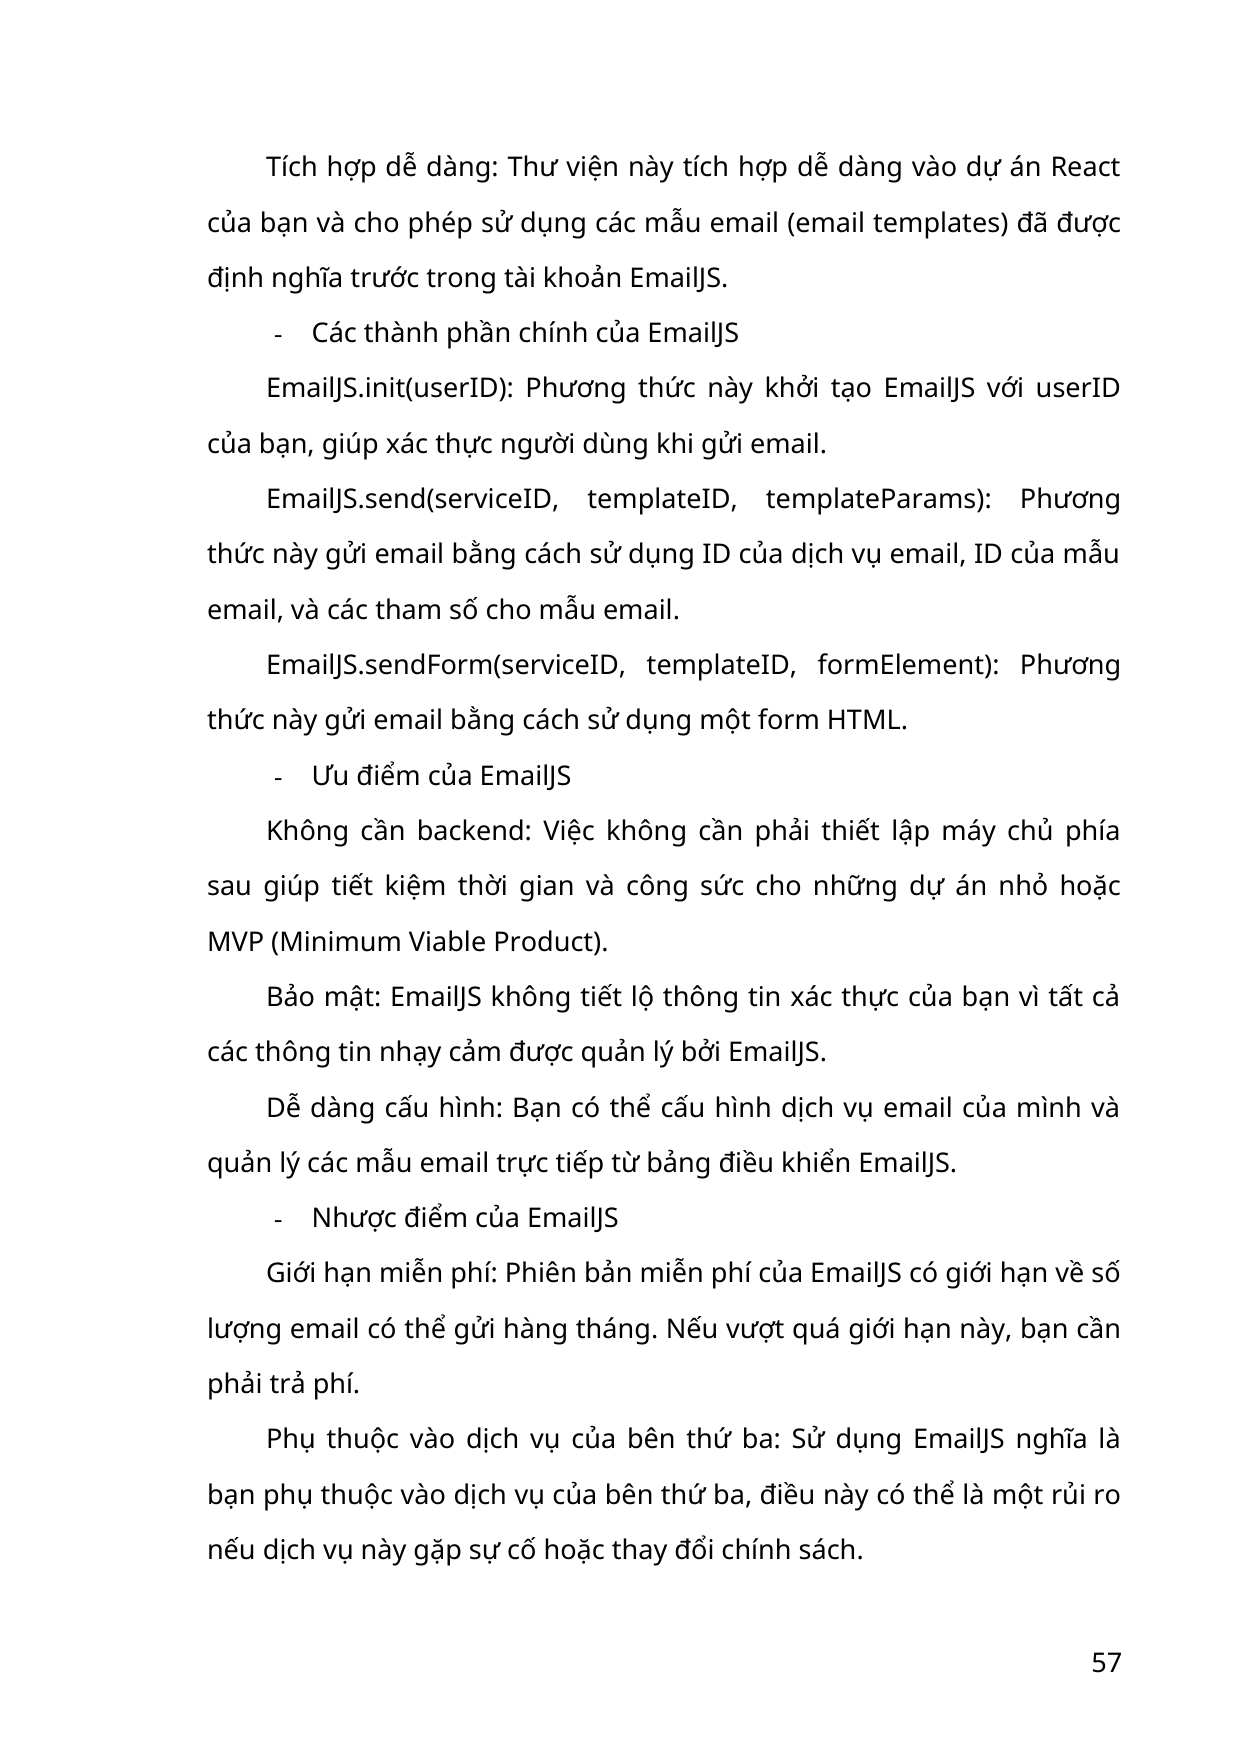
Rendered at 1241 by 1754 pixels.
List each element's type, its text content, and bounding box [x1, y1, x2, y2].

list Các thành phần chính của EmailJS [274, 314, 1122, 351]
text EmailJS.init(userID): Phương thức này khởi tạo EmailJS với userID của bạn, giúp xác thực người dùng khi gửi email. [207, 369, 1122, 461]
list Ưu điểm của EmailJS [274, 756, 1122, 793]
text Dễ dàng cấu hình: Bạn có thể cấu hình dịch vụ email của mình và quản lý các mẫu email trực tiếp từ bảng điều khiển EmailJS. [207, 1088, 1122, 1180]
text Bảo mật: EmailJS không tiết lộ thông tin xác thực của bạn vì tất cả các thông tin nhạy cảm được quản lý bởi EmailJS. [207, 977, 1122, 1069]
text Giới hạn miễn phí: Phiên bản miễn phí của EmailJS có giới hạn về số lượng email có thể gửi hàng tháng. Nếu vượt quá giới hạn này, bạn cần phải trả phí. [207, 1254, 1122, 1401]
text EmailJS.sendForm(serviceID, templateID, formElement): Phương thức này gửi email bằng cách sử dụng một form HTML. [207, 646, 1122, 738]
text Không cần backend: Việc không cần phải thiết lập máy chủ phía sau giúp tiết kiệm thời gian và công sức cho những dự án nhỏ hoặc MVP (Minimum Viable Product). [207, 811, 1122, 959]
text EmailJS.send(serviceID, templateID, templateParams): Phương thức này gửi email bằng cách sử dụng ID của dịch vụ email, ID của mẫu email, và các tham số cho mẫu email. [207, 479, 1122, 627]
text Phụ thuộc vào dịch vụ của bên thứ ba: Sử dụng EmailJS nghĩa là bạn phụ thuộc vào dịch vụ của bên thứ ba, điều này có thể là một rủi ro nếu dịch vụ này gặp sự cố hoặc thay đổi chính sách. [207, 1420, 1122, 1567]
list Nhược điểm của EmailJS [274, 1199, 1122, 1236]
text Tích hợp dễ dàng: Thư viện này tích hợp dễ dàng vào dự án React của bạn và cho phép sử dụng các mẫu email (email templates) đã được định nghĩa trước trong tài khoản EmailJS. [207, 148, 1122, 295]
